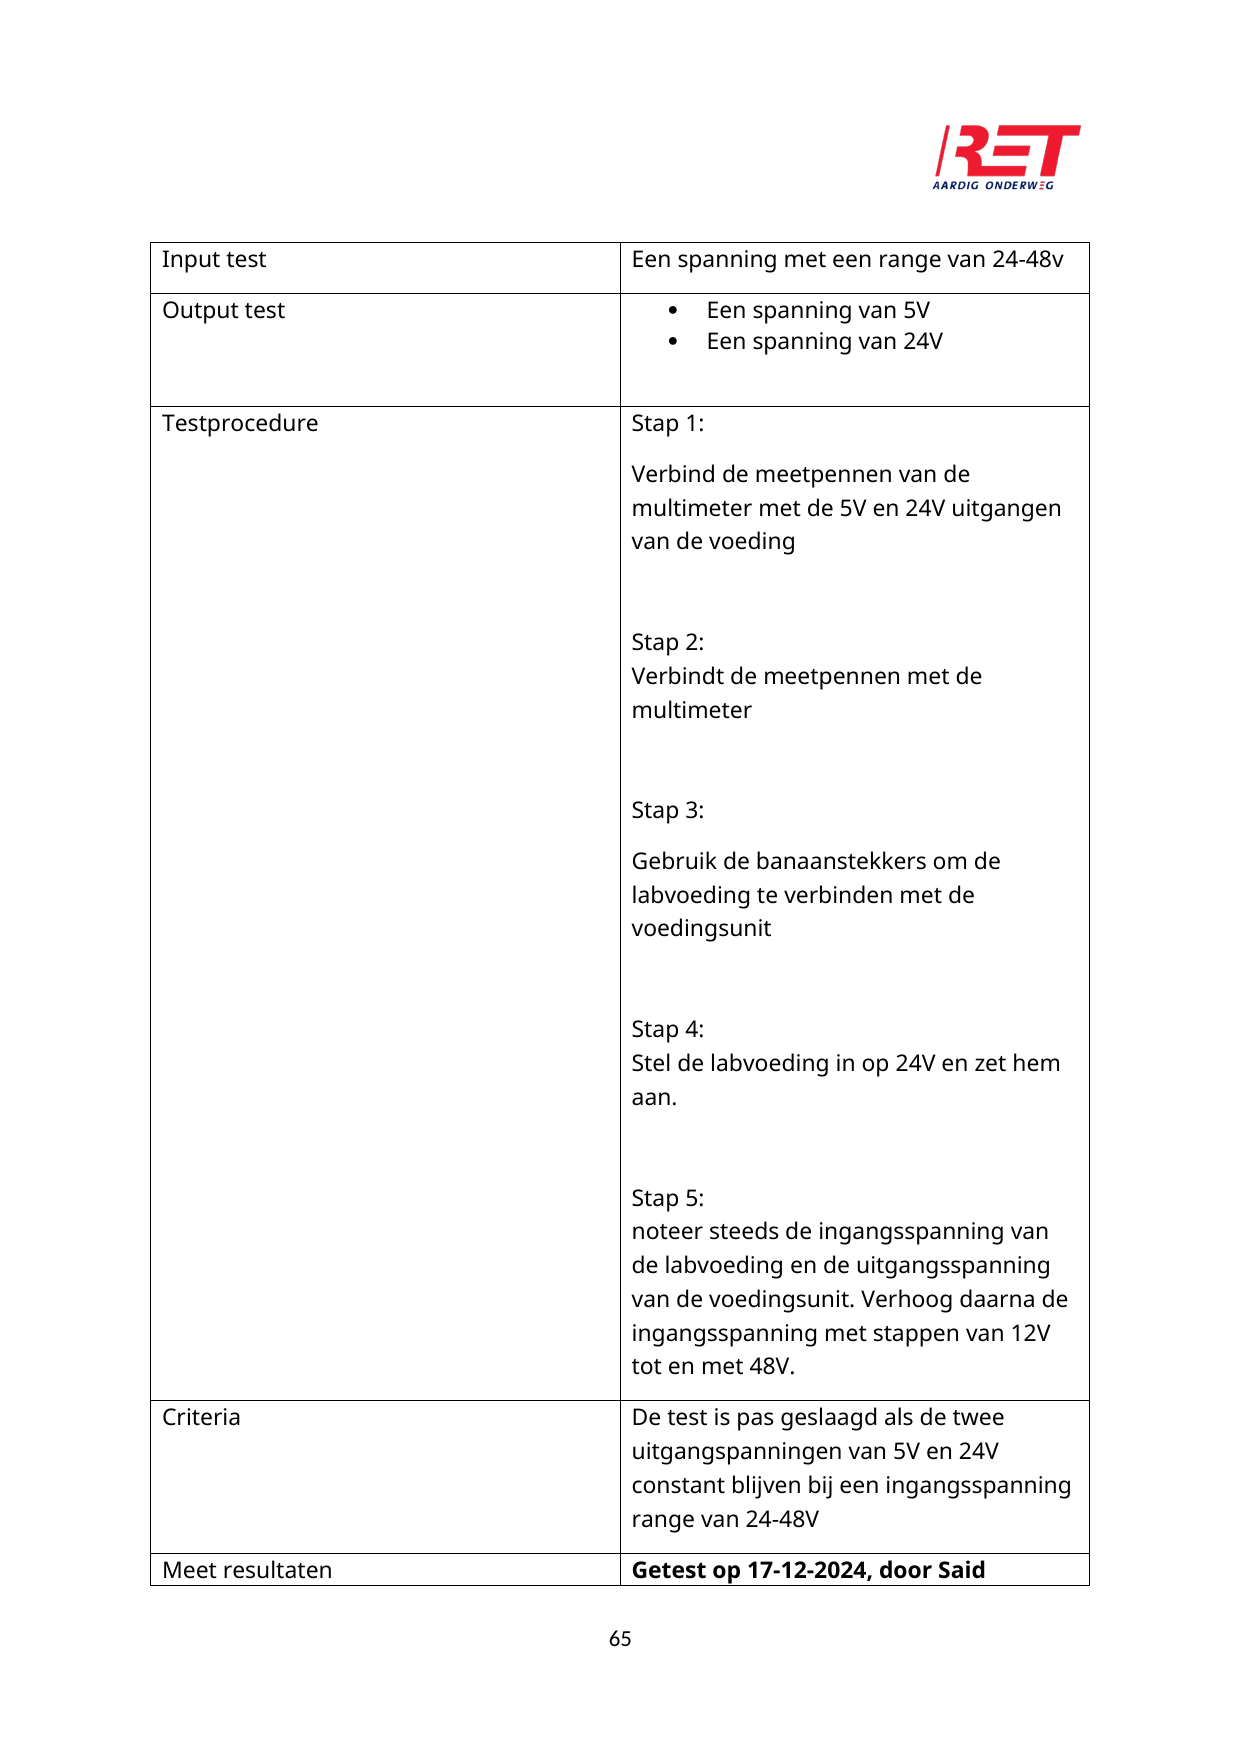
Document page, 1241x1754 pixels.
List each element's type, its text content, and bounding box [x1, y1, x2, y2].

table_cell Een spanning van 5V Een spanning van 24V [621, 294, 1089, 406]
table_cell Een spanning met een range van 24-48v [621, 243, 1089, 293]
table_cell De test is pas geslaagd als de twee uitgangspanningen van 5V en 24V constant blijven bij een ingangsspanning range van 24-48V [621, 1401, 1089, 1552]
picture [922, 73, 1091, 242]
table_cell Meet resultaten [151, 1554, 620, 1585]
table_cell Testprocedure [151, 407, 620, 1400]
table_cell Stap 1: Verbind de meetpennen van de multimeter met de 5V en 24V uitgangen van de voeding Stap 2: Verbindt de meetpennen met de multimeter Stap 3: Gebruik de banaanstekkers om de labvoeding te verbinden met de voedingsunit Stap 4: Stel de labvoeding in op 24V en zet hem aan. Stap 5: noteer steeds de ingangsspanning van de labvoeding en de uitgangsspanning van de voedingsunit. Verhoog daarna de ingangsspanning met stappen van 12V tot en met 48V. [621, 407, 1089, 1400]
table_cell Criteria [151, 1401, 620, 1552]
table_cell Input test [151, 243, 620, 293]
table_cell Output test [151, 294, 620, 406]
